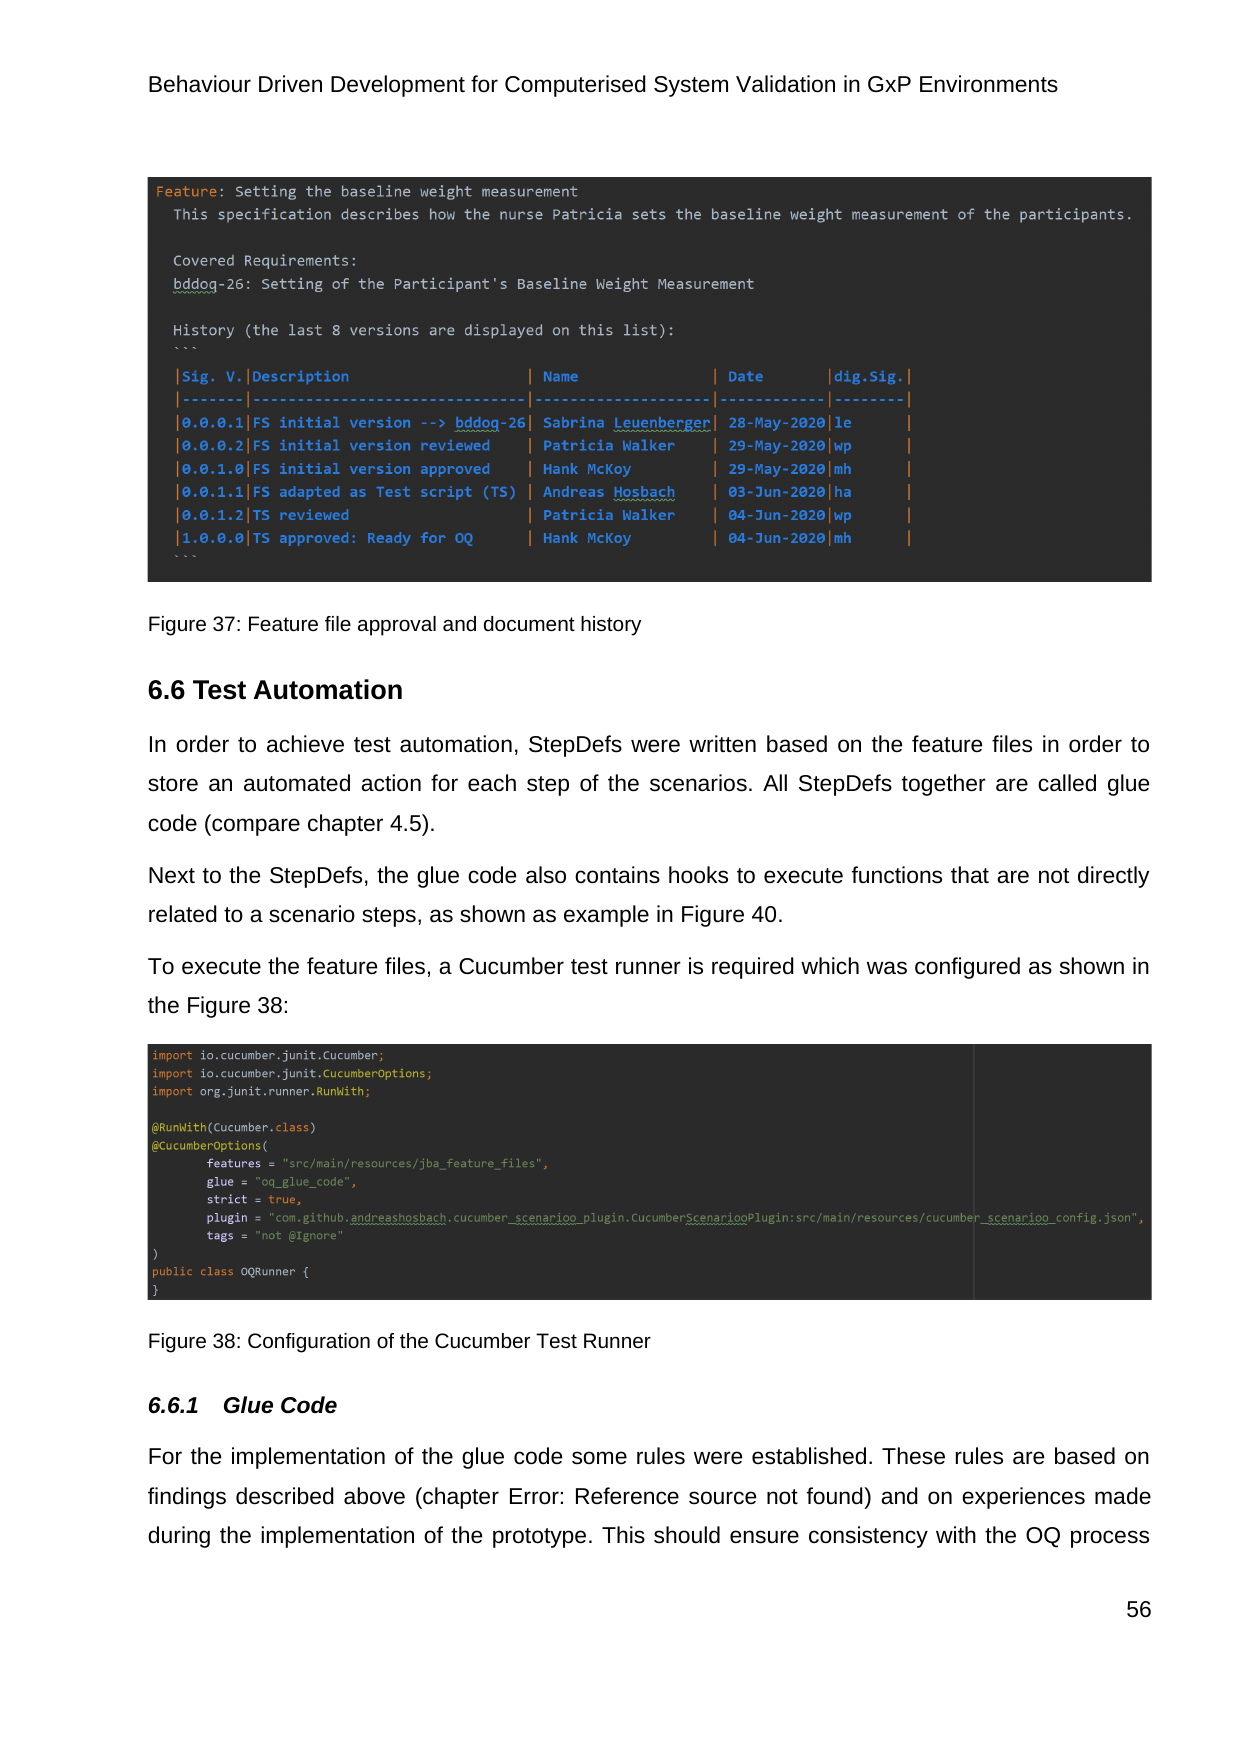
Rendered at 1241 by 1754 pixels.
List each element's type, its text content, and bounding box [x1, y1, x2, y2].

picture [147, 1044, 1152, 1300]
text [148, 1443, 1152, 1548]
subtitle Glue Code [148, 1392, 1152, 1418]
text Next to the StepDefs, the glue code also contains hooks to execute functions that are not directly related to a scenario steps, as shown as example in Figure 40. [148, 862, 1152, 927]
text Figure 38: Configuration of the Cucumber Test Runner [148, 1325, 1152, 1354]
text Figure 37: Feature file approval and document history [148, 608, 1152, 637]
picture [147, 177, 1152, 582]
text To execute the feature files, a Cucumber test runner is required which was configured as shown in the Figure 38: [148, 953, 1152, 1019]
subtitle Test Automation [148, 674, 1152, 706]
text In order to achieve test automation, StepDefs were written based on the feature files in order to store an automated action for each step of the scenarios. All StepDefs together are called glue code (compare chapter 4.5). [148, 731, 1152, 836]
